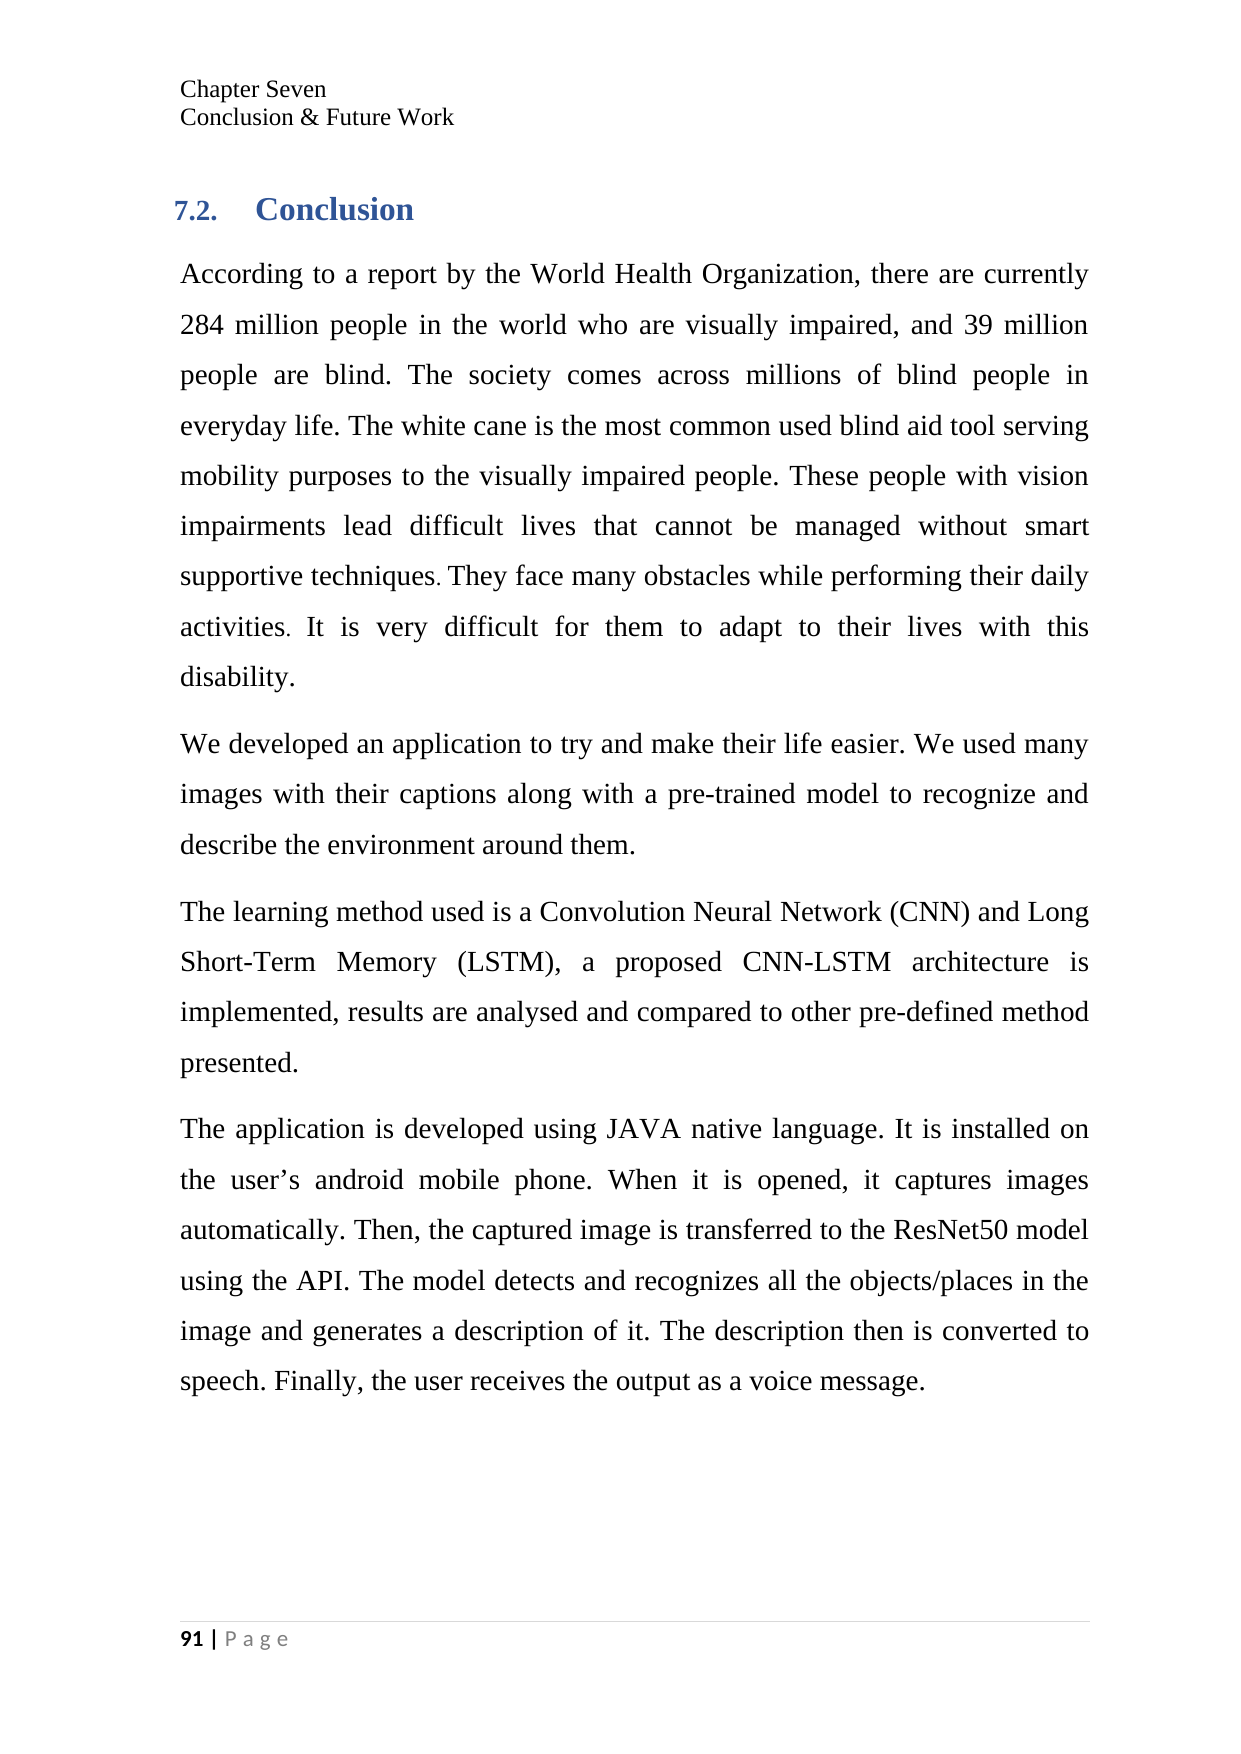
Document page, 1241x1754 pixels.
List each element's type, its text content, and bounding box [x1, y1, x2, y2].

subtitle Conclusion [217, 189, 1090, 227]
text The learning method used is a Convolution Neural Network (CNN) and Long Short-Term Memory (LSTM), a proposed CNN-LSTM architecture is implemented, results are analysed and compared to other pre-defined method presented. [180, 894, 1090, 1078]
text The application is developed using JAVA native language. It is installed on the user’s android mobile phone. When it is opened, it captures images automatically. Then, the captured image is transferred to the ResNet50 model using the API. The model detects and recognizes all the objects/places in the image and generates a description of it. The description then is converted to speech. Finally, the user receives the output as a voice message. [180, 1112, 1090, 1397]
text We developed an application to try and make their life easier. We used many images with their captions along with a pre-trained model to recognize and describe the environment around them. [180, 726, 1090, 860]
text According to a report by the World Health Organization, there are currently 284 million people in the world who are visually impaired, and 39 million people are blind. The society comes across millions of blind people in everyday life. The white cane is the most common used blind aid tool serving mobility purposes to the visually impaired people. These people with vision impairments lead difficult lives that cannot be managed without smart supportive techniques. They face many obstacles while performing their daily activities. It is very difficult for them to adapt to their lives with this disability. [180, 257, 1090, 693]
